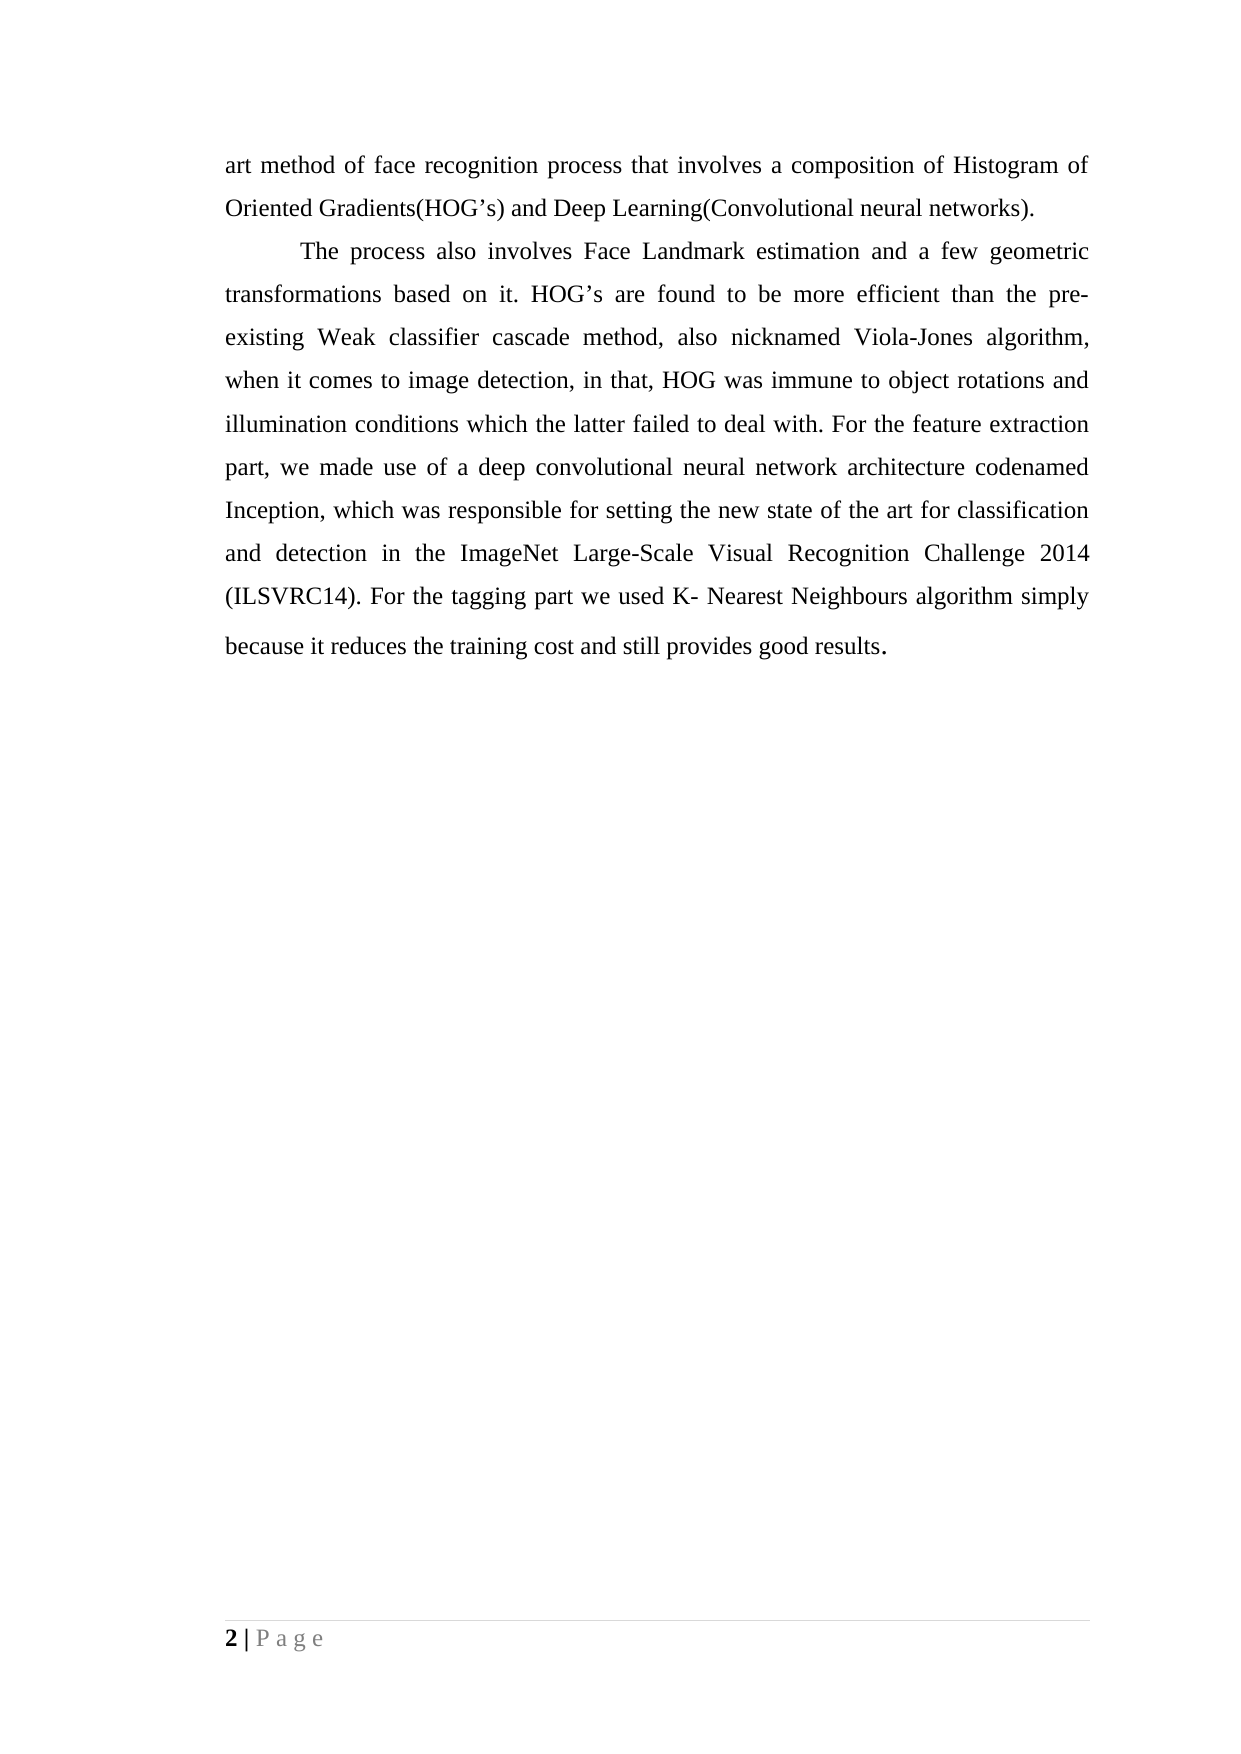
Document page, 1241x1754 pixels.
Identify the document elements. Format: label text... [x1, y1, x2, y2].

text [225, 150, 1090, 222]
text The process also involves Face Landmark estimation and a few geometric transformations based on it. HOG’s are found to be more efficient than the pre-existing Weak classifier cascade method, also nicknamed Viola-Jones algorithm, when it comes to image detection, in that, HOG was immune to object rotations and illumination conditions which the latter failed to deal with. For the feature extraction part, we made use of a deep convolutional neural network architecture codenamed Inception, which was responsible for setting the new state of the art for classification and detection in the ImageNet Large-Scale Visual Recognition Challenge 2014 (ILSVRC14). For the tagging part we used K- Nearest Neighbours algorithm simply because it reduces the training cost and still provides good results. [225, 236, 1090, 660]
